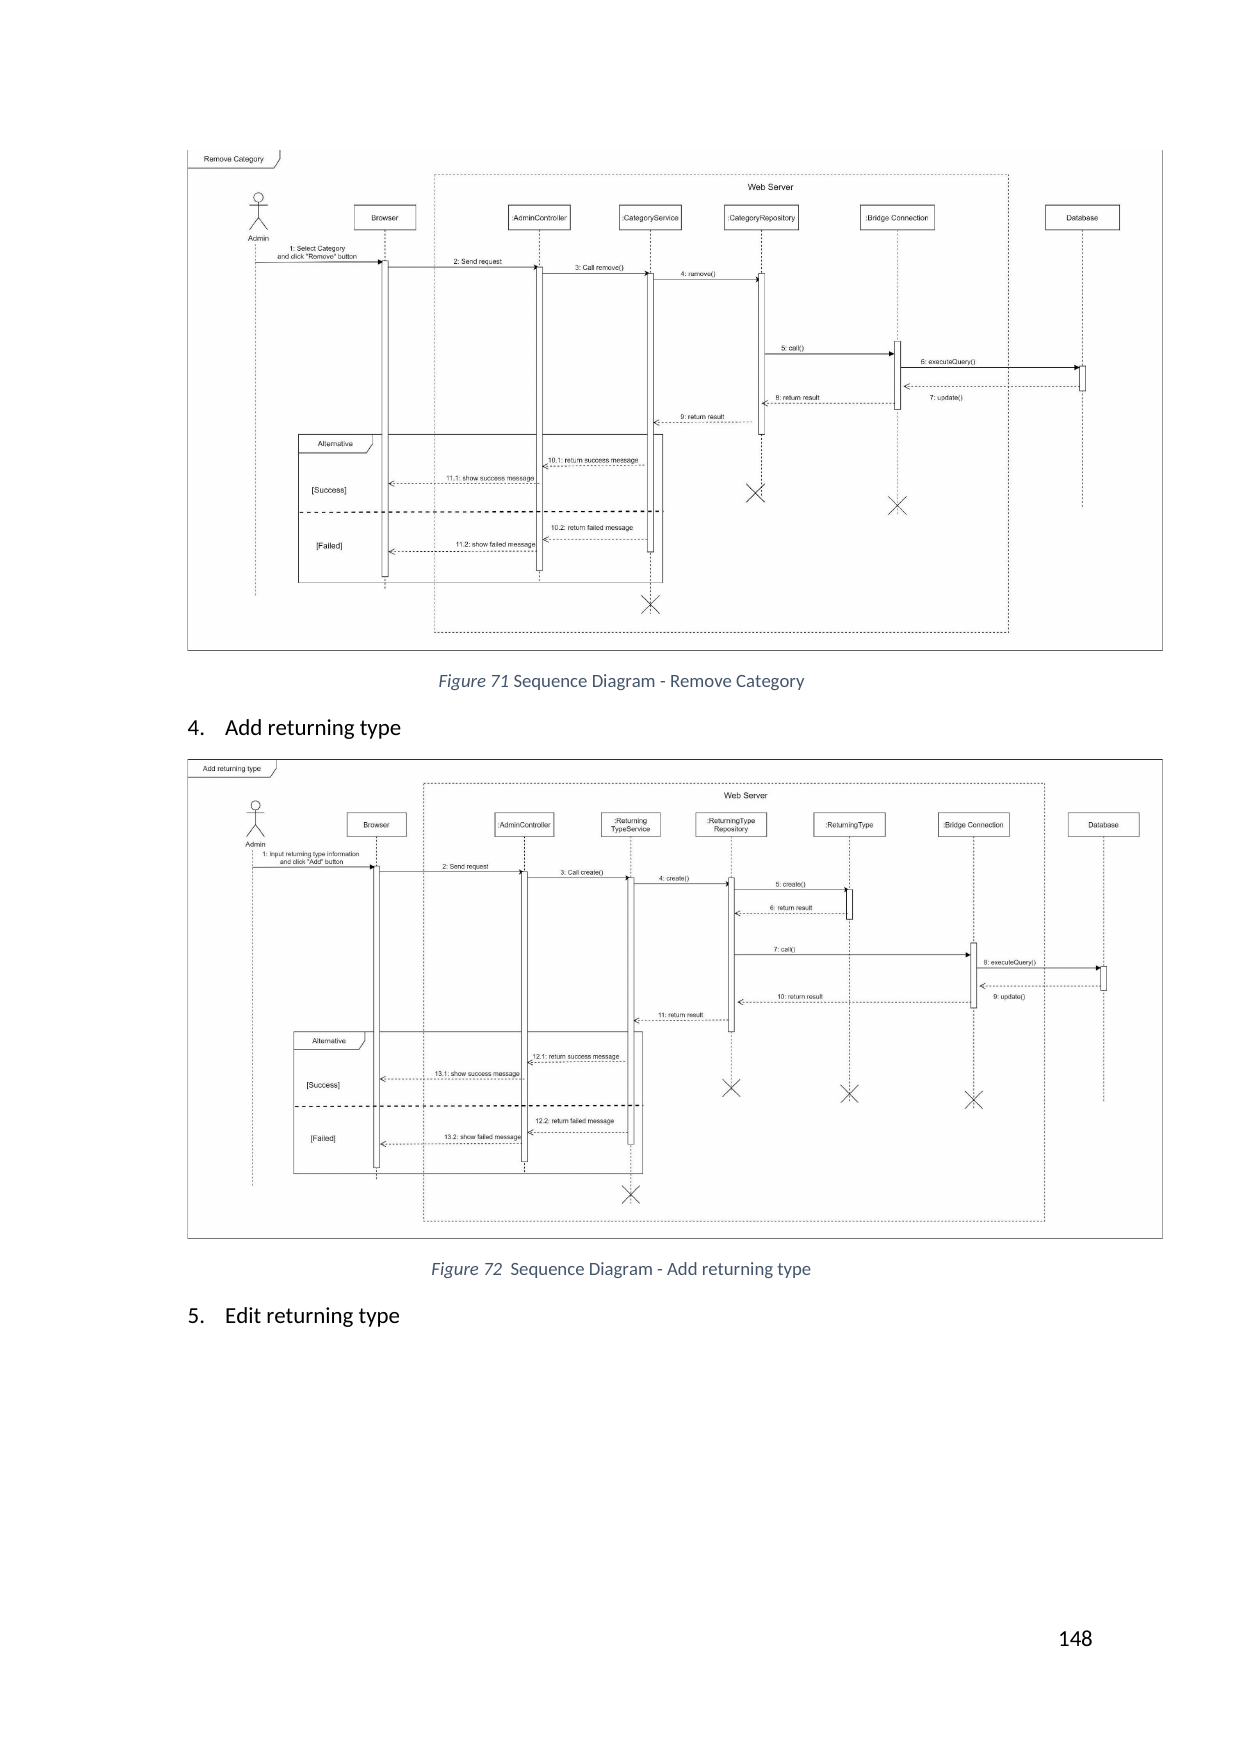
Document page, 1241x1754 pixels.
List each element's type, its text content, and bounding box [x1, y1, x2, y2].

picture [187, 759, 1163, 1239]
text Figure 72 Sequence Diagram - Add returning type [150, 1257, 1093, 1280]
text Figure 71 Sequence Diagram - Remove Category [150, 669, 1093, 692]
picture [187, 150, 1163, 651]
list Add returning type [187, 713, 1093, 741]
list Edit returning type [187, 1301, 1093, 1329]
